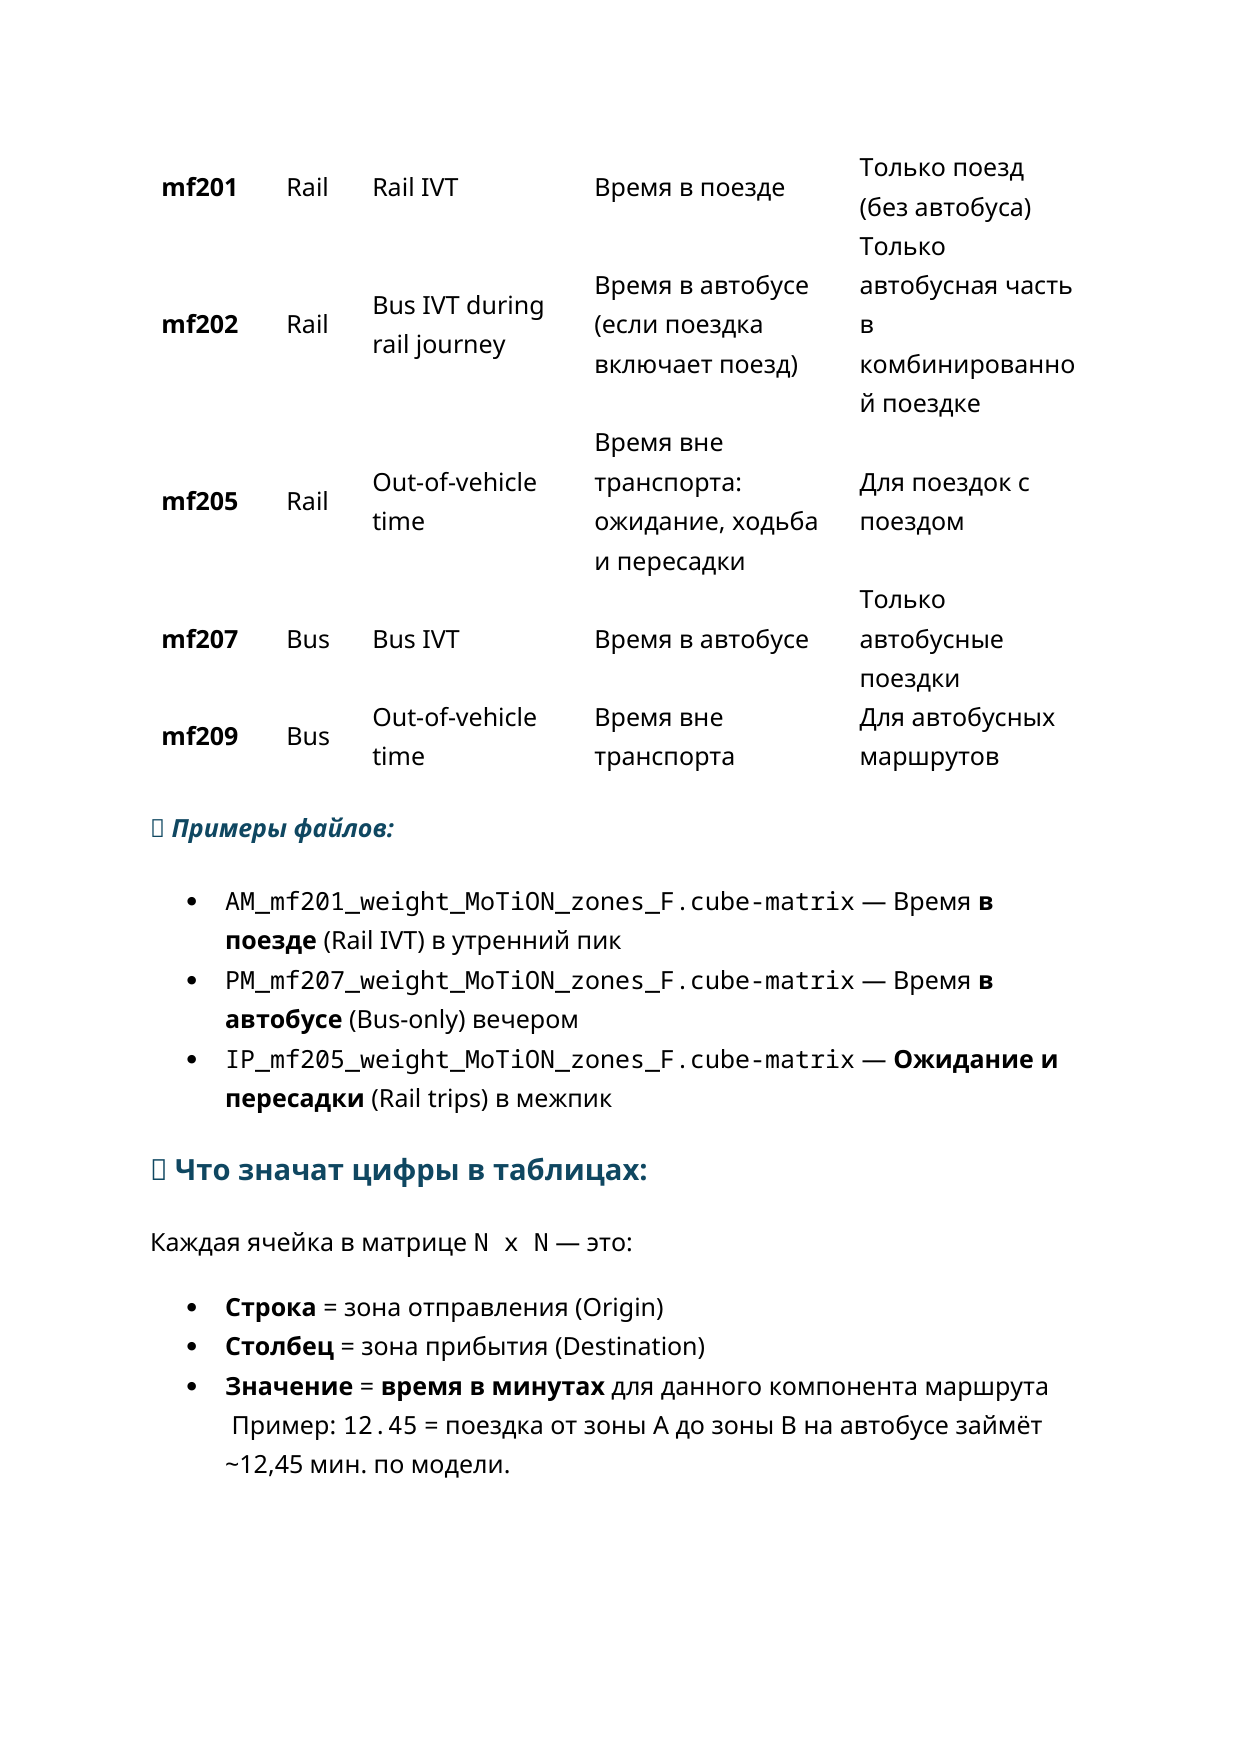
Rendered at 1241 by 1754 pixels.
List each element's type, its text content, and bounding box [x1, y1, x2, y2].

table_cell mf202 [150, 228, 275, 425]
table_cell Для автобусных маршрутов [848, 699, 1089, 777]
table_cell Bus IVT [361, 582, 583, 699]
subtitle 📂 Примеры файлов: [150, 811, 1090, 845]
table_cell Rail [275, 425, 361, 582]
table_cell Rail IVT [361, 150, 583, 228]
list Строка = зона отправления (Origin) [187, 1289, 1090, 1323]
text Каждая ячейка в матрице N x N — это: [150, 1225, 1090, 1259]
table_cell Время в автобусе [583, 582, 848, 699]
table_cell Rail [275, 150, 361, 228]
table_cell Время вне транспорта: ожидание, ходьба и пересадки [583, 425, 848, 582]
table_cell Для поездок с поездом [848, 425, 1089, 582]
table_cell Только автобусные поездки [848, 582, 1089, 699]
table_cell Out-of-vehicle time [361, 425, 583, 582]
table_cell Out-of-vehicle time [361, 699, 583, 777]
list Значение = время в минутах для данного компонента маршрута Пример: 12.45 = поездка от зоны A до зоны B на автобусе займёт ~12,45 мин. по модели. [187, 1368, 1090, 1481]
list Столбец = зона прибытия (Destination) [187, 1329, 1090, 1363]
table_cell mf205 [150, 425, 275, 582]
table_cell Rail [275, 228, 361, 425]
table_cell Время вне транспорта [583, 699, 848, 777]
table_cell Bus [275, 699, 361, 777]
subtitle 🔢 Что значат цифры в таблицах: [150, 1149, 1090, 1189]
table_cell Bus IVT during rail journey [361, 228, 583, 425]
table_cell mf207 [150, 582, 275, 699]
table_cell Bus [275, 582, 361, 699]
table_cell mf201 [150, 150, 275, 228]
table_cell mf209 [150, 699, 275, 777]
table_cell Время в автобусе (если поездка включает поезд) [583, 228, 848, 425]
table_cell Только автобусная часть в комбинированной поездке [848, 228, 1089, 425]
list IP_mf205_weight_MoTiON_zones_F.cube-matrix — Ожидание и пересадки (Rail trips) в межпик [187, 1041, 1090, 1115]
list PM_mf207_weight_MoTiON_zones_F.cube-matrix — Время в автобусе (Bus-only) вечером [187, 962, 1090, 1036]
table_cell Только поезд (без автобуса) [848, 150, 1089, 228]
table_cell Время в поезде [583, 150, 848, 228]
list AM_mf201_weight_MoTiON_zones_F.cube-matrix — Время в поезде (Rail IVT) в утренний пик [187, 883, 1090, 957]
